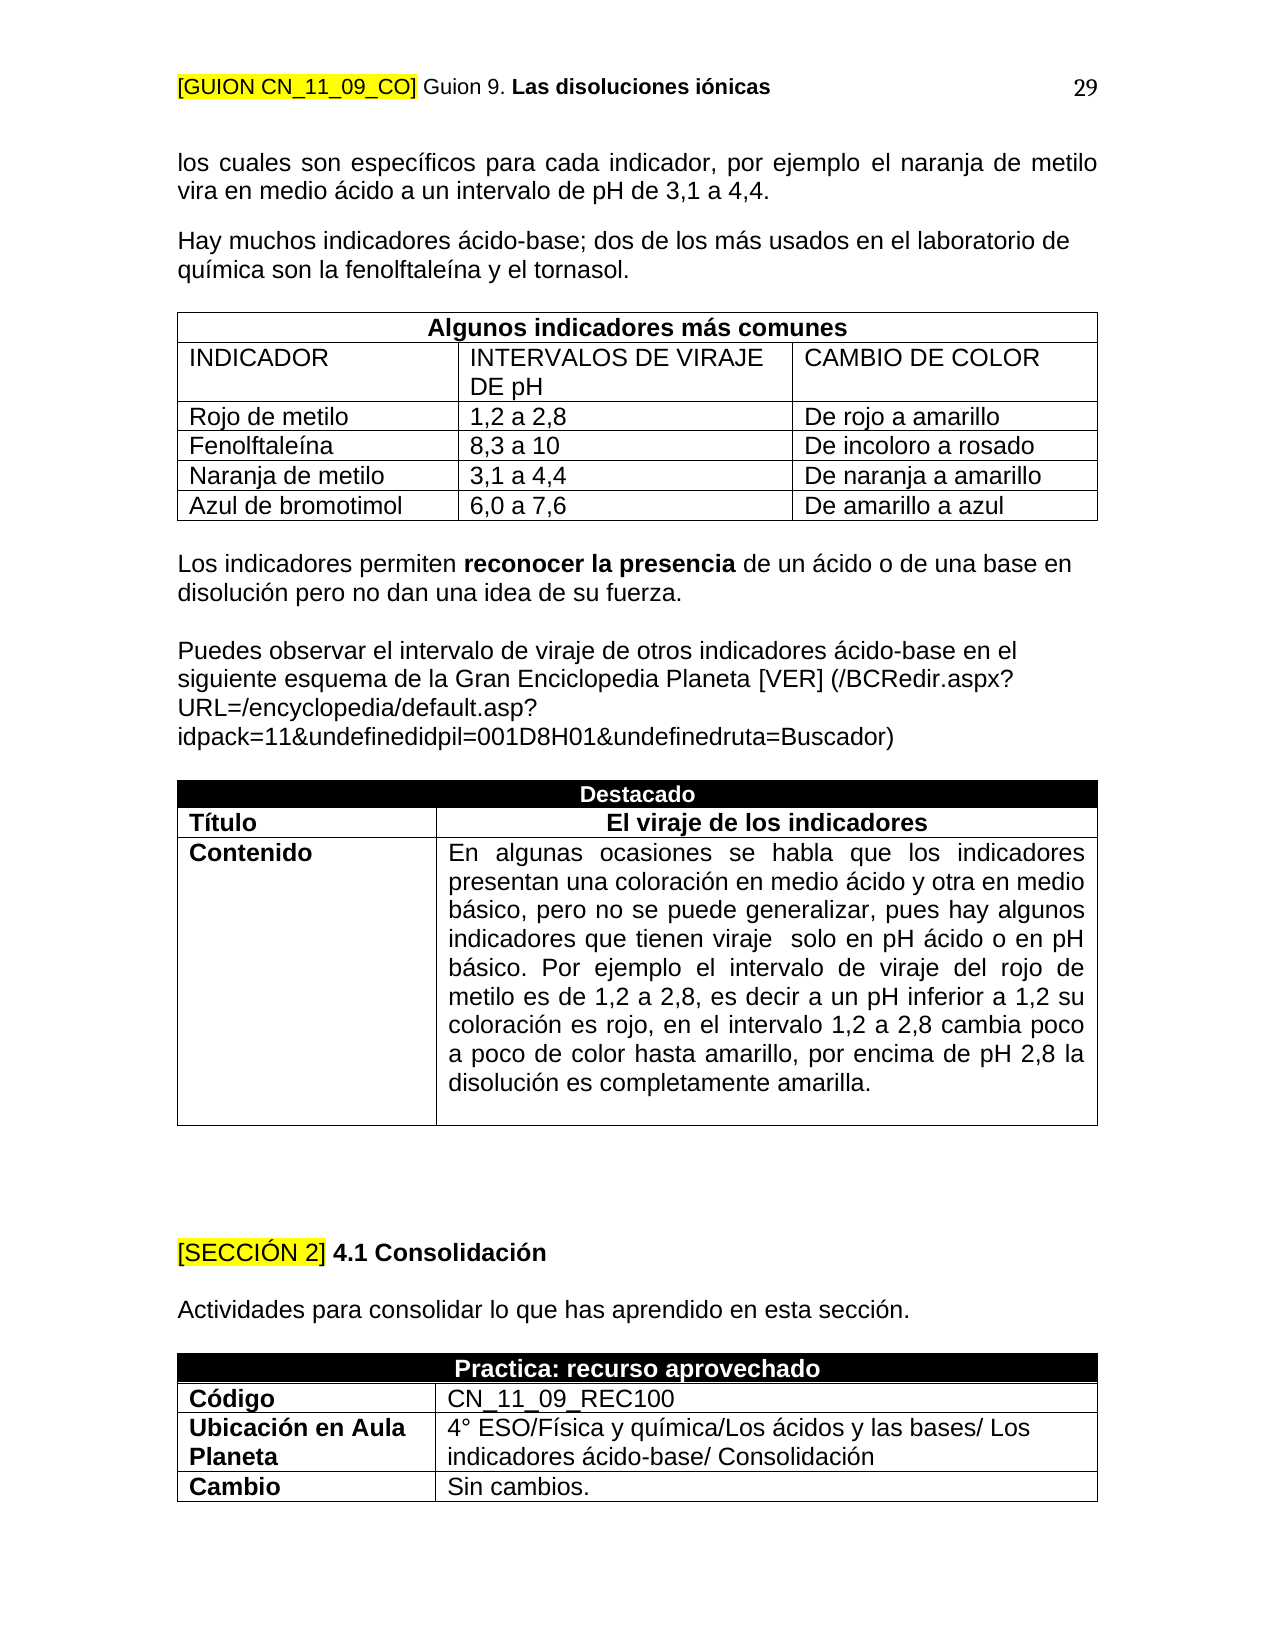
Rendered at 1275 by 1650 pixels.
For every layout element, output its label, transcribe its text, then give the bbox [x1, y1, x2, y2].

text Actividades para consolidar lo que has aprendido en esta sección. [177, 1295, 1098, 1324]
table_header Destacado [178, 781, 1097, 807]
table_cell Título [178, 808, 436, 837]
table_cell De rojo a amarillo [793, 402, 1097, 430]
text Puedes observar el intervalo de viraje de otros indicadores ácido-base en el siguiente esquema de la Gran Enciclopedia Planeta [VER] (/BCRedir.aspx?URL=/encyclopedia/default.asp?idpack=11&undefinedidpil=001D8H01&undefinedruta=Buscador) [177, 636, 1098, 751]
table_cell Fenolftaleína [178, 431, 458, 460]
table_cell 3,1 a 4,4 [459, 461, 792, 490]
table_cell Código [178, 1384, 435, 1412]
text Los indicadores permiten reconocer la presencia de un ácido o de una base en disolución pero no dan una idea de su fuerza. [177, 549, 1098, 607]
table_cell CAMBIO DE COLOR [793, 343, 1097, 401]
table_cell De incoloro a rosado [793, 431, 1097, 460]
table_cell El viraje de los indicadores [437, 808, 1097, 837]
table_header Practica: recurso aprovechado [178, 1354, 1097, 1382]
table_cell Contenido [178, 838, 436, 1125]
table_cell Rojo de metilo [178, 402, 458, 430]
table_cell 6,0 a 7,6 [459, 491, 792, 520]
table_cell 4° ESO/Física y química/Los ácidos y las bases/ Los indicadores ácido-base/ Consolidación [436, 1413, 1097, 1471]
table_cell INDICADOR [178, 343, 458, 401]
table_cell Azul de bromotimol [178, 491, 458, 520]
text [177, 148, 1098, 205]
table_header Algunos indicadores más comunes [178, 313, 1097, 342]
table_cell De amarillo a azul [793, 491, 1097, 520]
table_cell De naranja a amarillo [793, 461, 1097, 490]
text Hay muchos indicadores ácido-base; dos de los más usados en el laboratorio de química son la fenolftaleína y el tornasol. [177, 226, 1098, 283]
table_cell 1,2 a 2,8 [459, 402, 792, 430]
text [SECCIÓN 2] 4.1 Consolidación [326, 1238, 1098, 1266]
table_cell 8,3 a 10 [459, 431, 792, 460]
table_cell INTERVALOS DE VIRAJE DE pH [459, 343, 792, 401]
table_cell Sin cambios. [436, 1472, 1097, 1501]
table_cell En algunas ocasiones se habla que los indicadores presentan una coloración en medio ácido y otra en medio básico, pero no se puede generalizar, pues hay algunos indicadores que tienen viraje solo en pH ácido o en pH básico. Por ejemplo el intervalo de viraje del rojo de metilo es de 1,2 a 2,8, es decir a un pH inferior a 1,2 su coloración es rojo, en el intervalo 1,2 a 2,8 cambia poco a poco de color hasta amarillo, por encima de pH 2,8 la disolución es completamente amarilla. [437, 838, 1097, 1125]
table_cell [178, 1472, 435, 1501]
table_cell CN_11_09_REC100 [436, 1384, 1097, 1412]
table_cell Naranja de metilo [178, 461, 458, 490]
table_cell Ubicación en Aula Planeta [178, 1413, 435, 1471]
